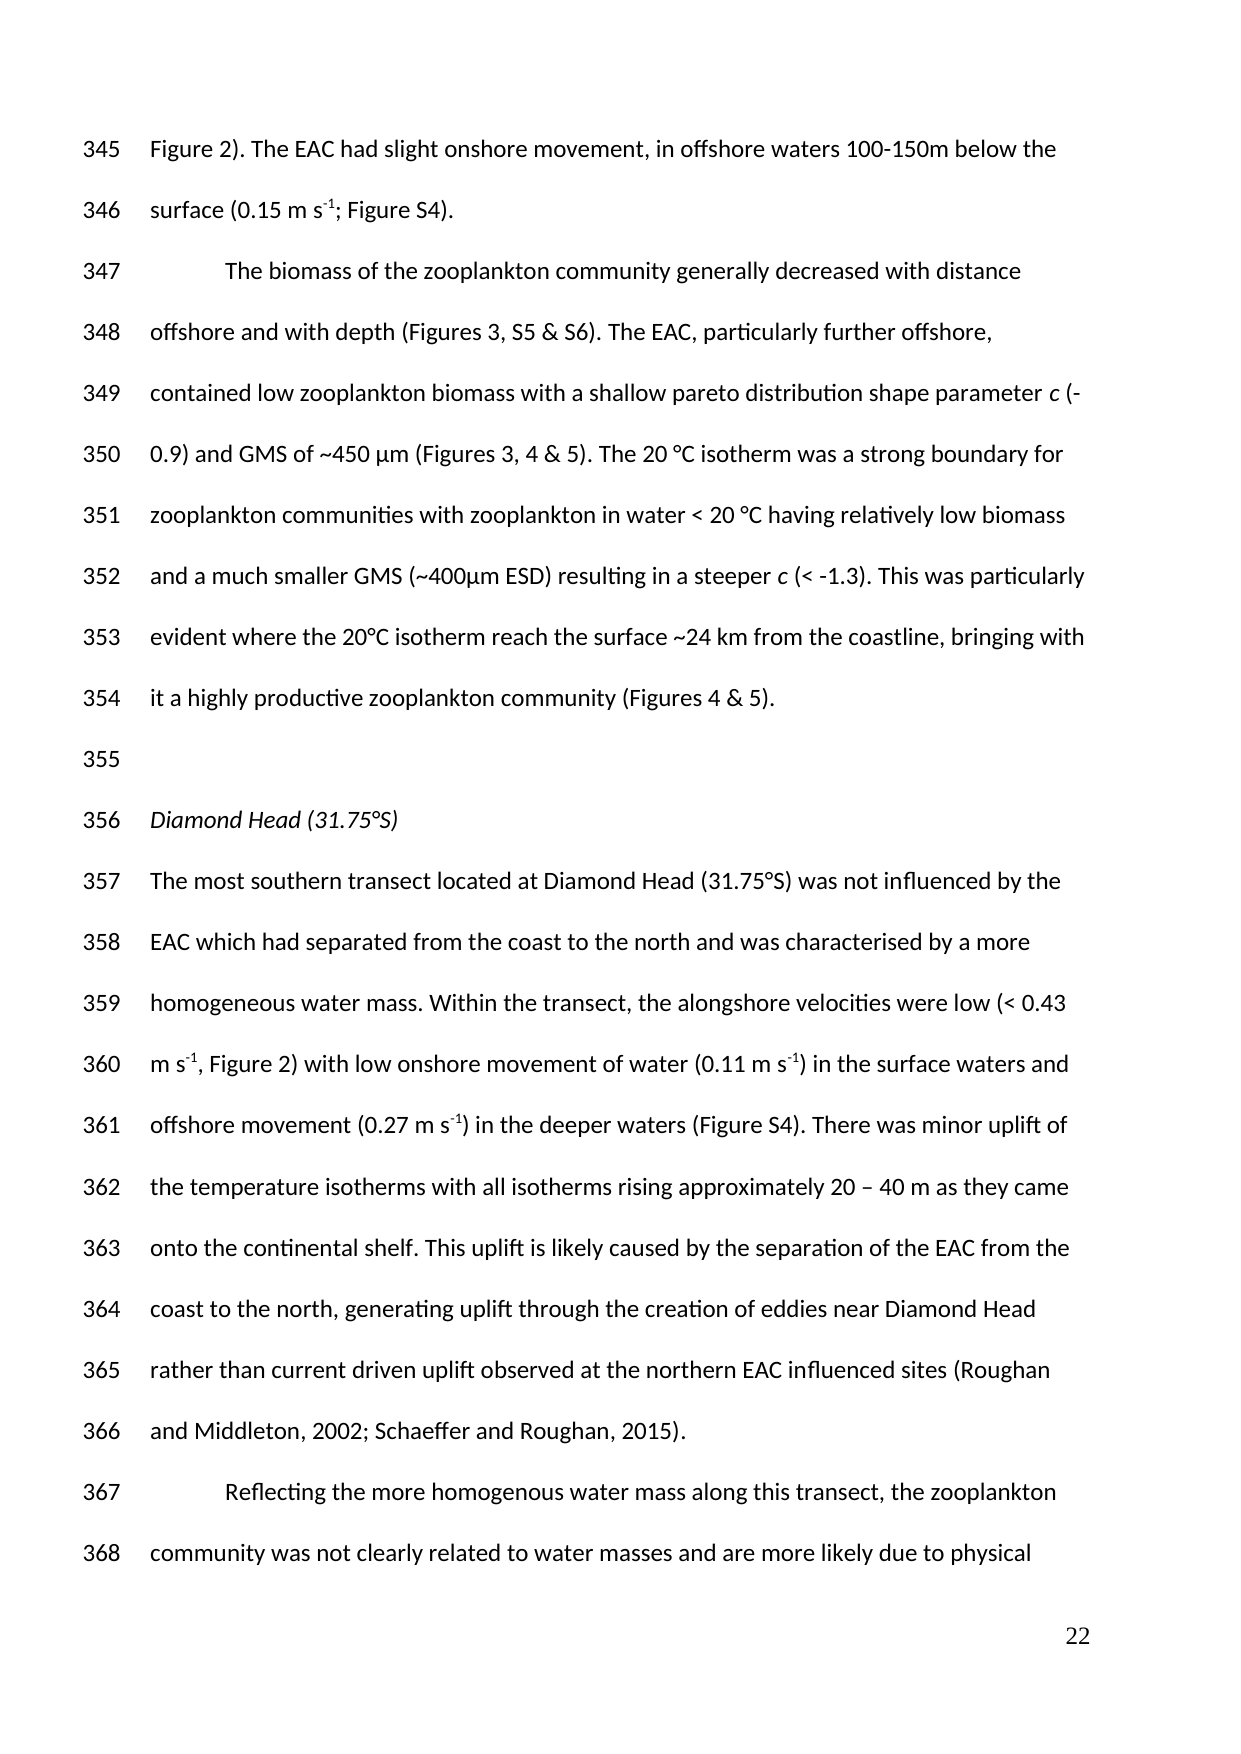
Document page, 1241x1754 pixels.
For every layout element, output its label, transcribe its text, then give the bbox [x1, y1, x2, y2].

text The most southern transect located at Diamond Head (31.75°S) was not influenced by the EAC which had separated from the coast to the north and was characterised by a more homogeneous water mass. Within the transect, the alongshore velocities were low (< 0.43 m s-1, Figure 2) with low onshore movement of water (0.11 m s-1) in the surface waters and offshore movement (0.27 m s-1) in the deeper waters (Figure S4). There was minor uplift of the temperature isotherms with all isotherms rising approximately 20 – 40 m as they came onto the continental shelf. This uplift is likely caused by the separation of the EAC from the coast to the north, generating uplift through the creation of eddies near Diamond Head rather than current driven uplift observed at the northern EAC influenced sites (Roughan and Middleton, 2002; Schaeffer and Roughan, 2015). [150, 865, 1090, 1445]
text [150, 1476, 1090, 1567]
text Diamond Head (31.75°S) [150, 804, 1090, 835]
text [150, 133, 1090, 224]
text The biomass of the zooplankton community generally decreased with distance offshore and with depth (Figures 3, S5 & S6). The EAC, particularly further offshore, contained low zooplankton biomass with a shallow pareto distribution shape parameter c (-0.9) and GMS of ~450 µm (Figures 3, 4 & 5). The 20 °C isotherm was a strong boundary for zooplankton communities with zooplankton in water < 20 °C having relatively low biomass and a much smaller GMS (~400µm ESD) resulting in a steeper c (< -1.3). This was particularly evident where the 20°C isotherm reach the surface ~24 km from the coastline, bringing with it a highly productive zooplankton community (Figures 4 & 5). [150, 255, 1090, 713]
